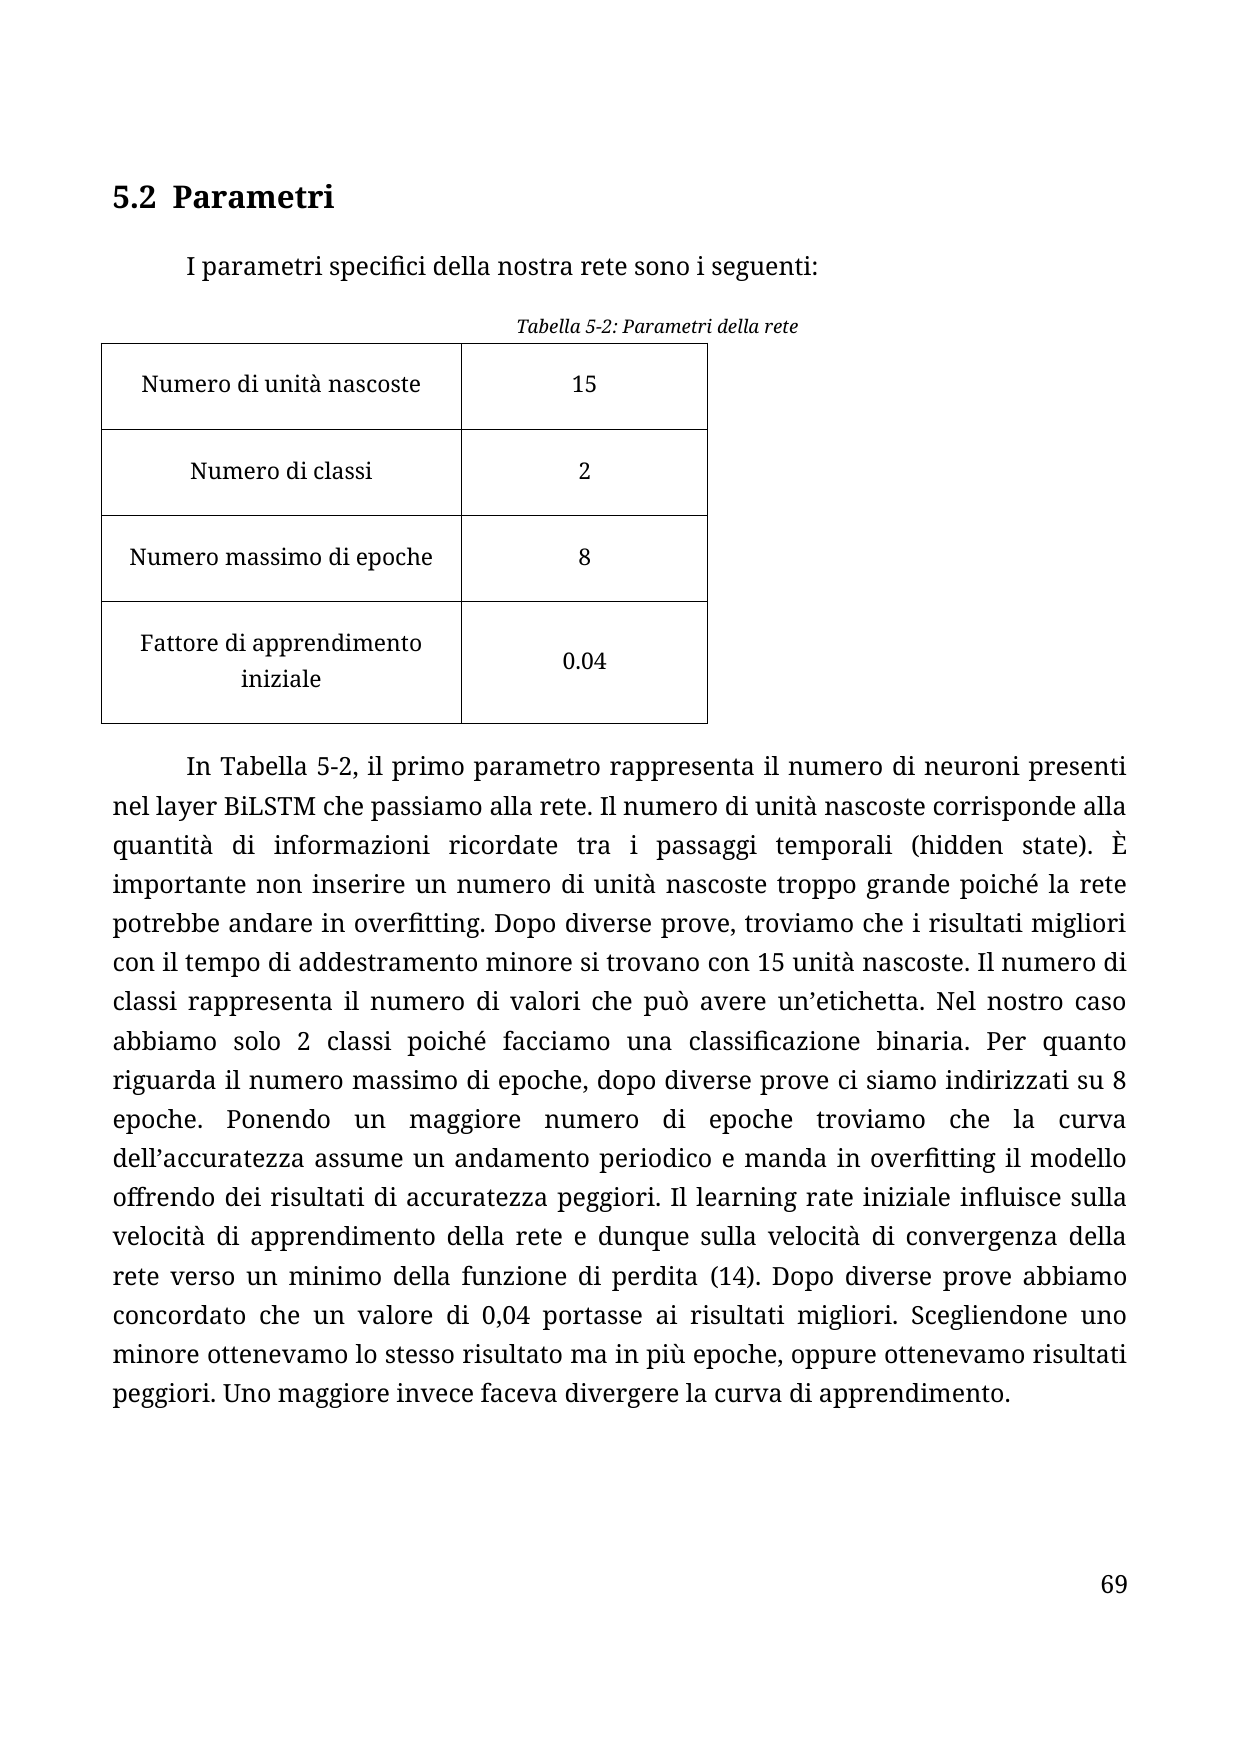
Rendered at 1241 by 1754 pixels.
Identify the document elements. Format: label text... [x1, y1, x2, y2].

table_cell Fattore di apprendimento iniziale [102, 602, 461, 723]
subtitle Parametri [112, 175, 1128, 218]
table_cell 0.04 [462, 602, 707, 723]
table_header Numero di unità nascoste [102, 344, 461, 428]
table_cell 2 [462, 430, 707, 515]
table_header 15 [462, 344, 707, 428]
table_cell Numero di classi [102, 430, 461, 515]
table_cell 8 [462, 516, 707, 601]
table_cell Numero massimo di epoche [102, 516, 461, 601]
text I parametri specifici della nostra rete sono i seguenti: [112, 249, 1128, 283]
